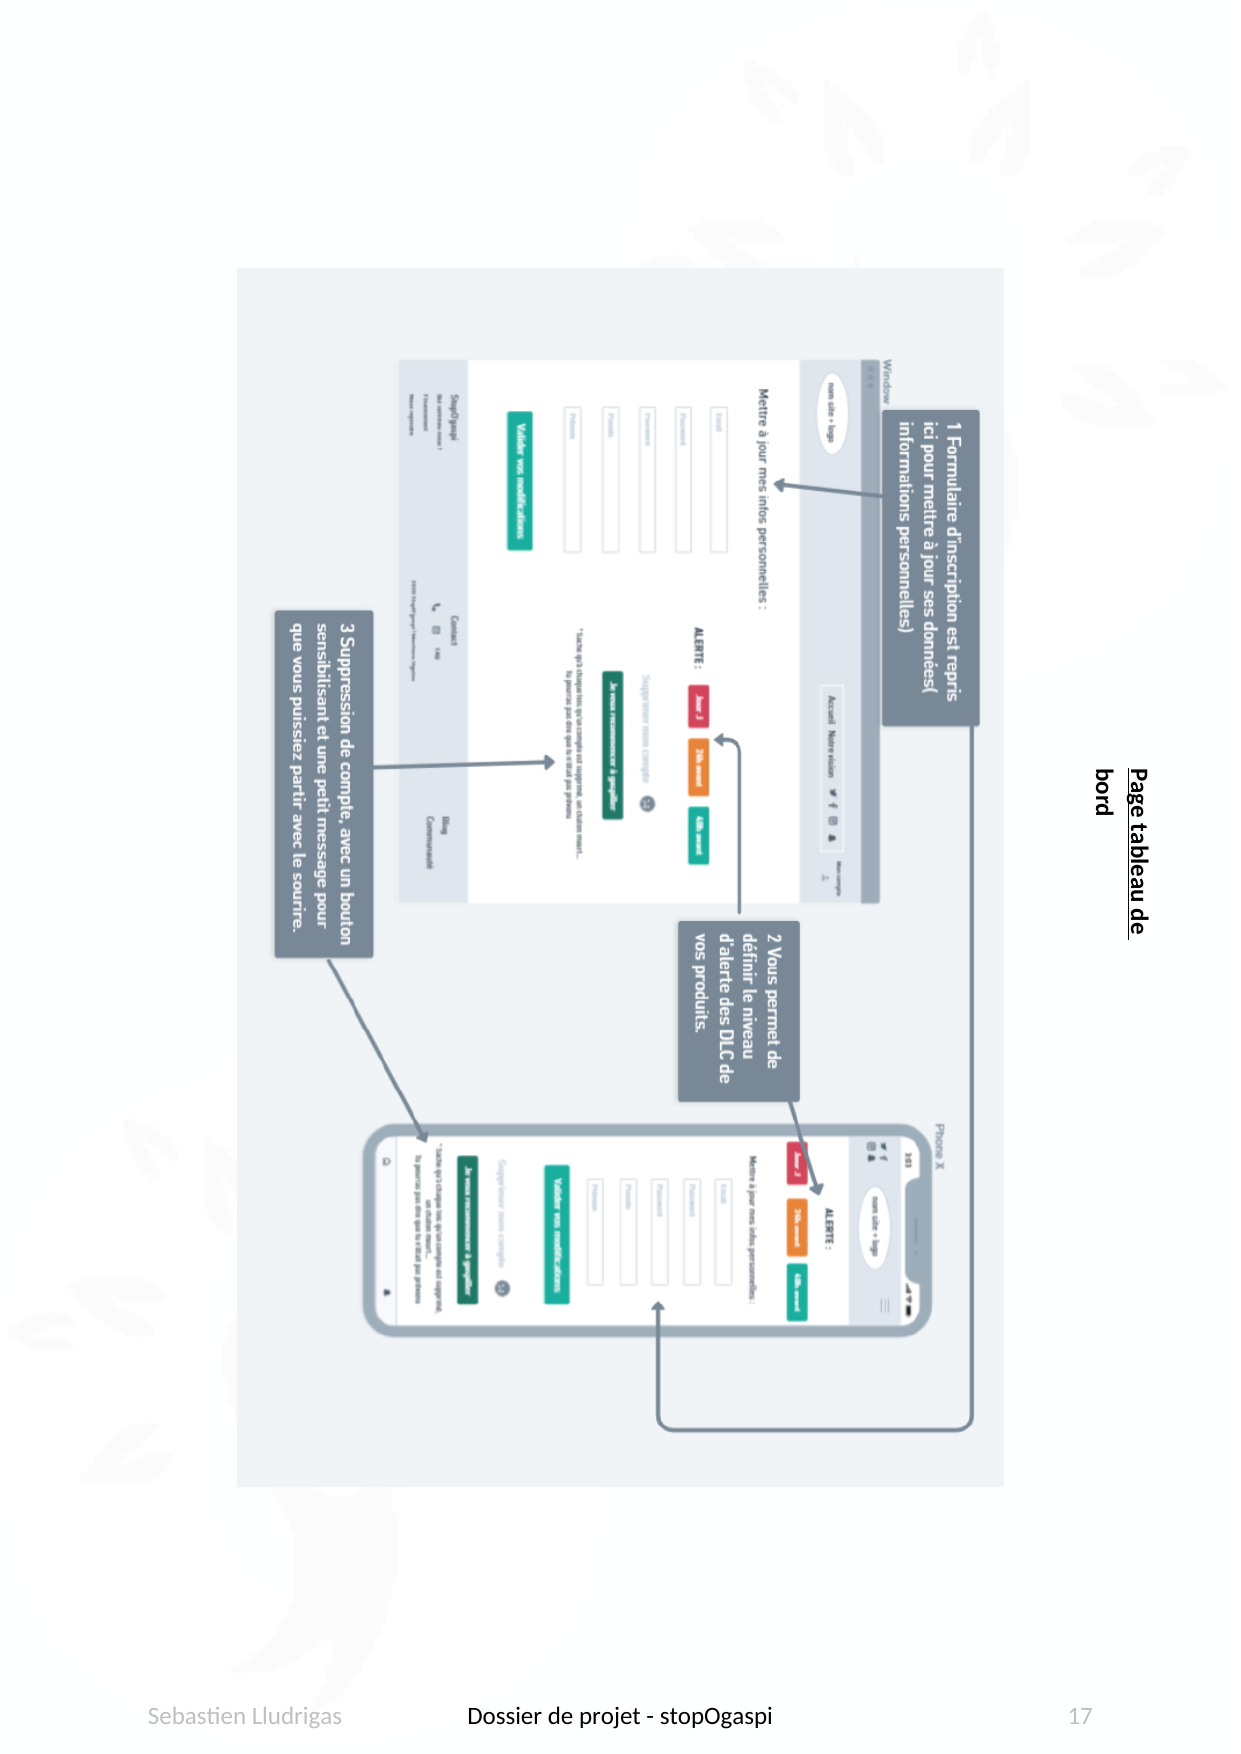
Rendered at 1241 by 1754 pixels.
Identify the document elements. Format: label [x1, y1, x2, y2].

picture [237, 269, 1003, 1487]
